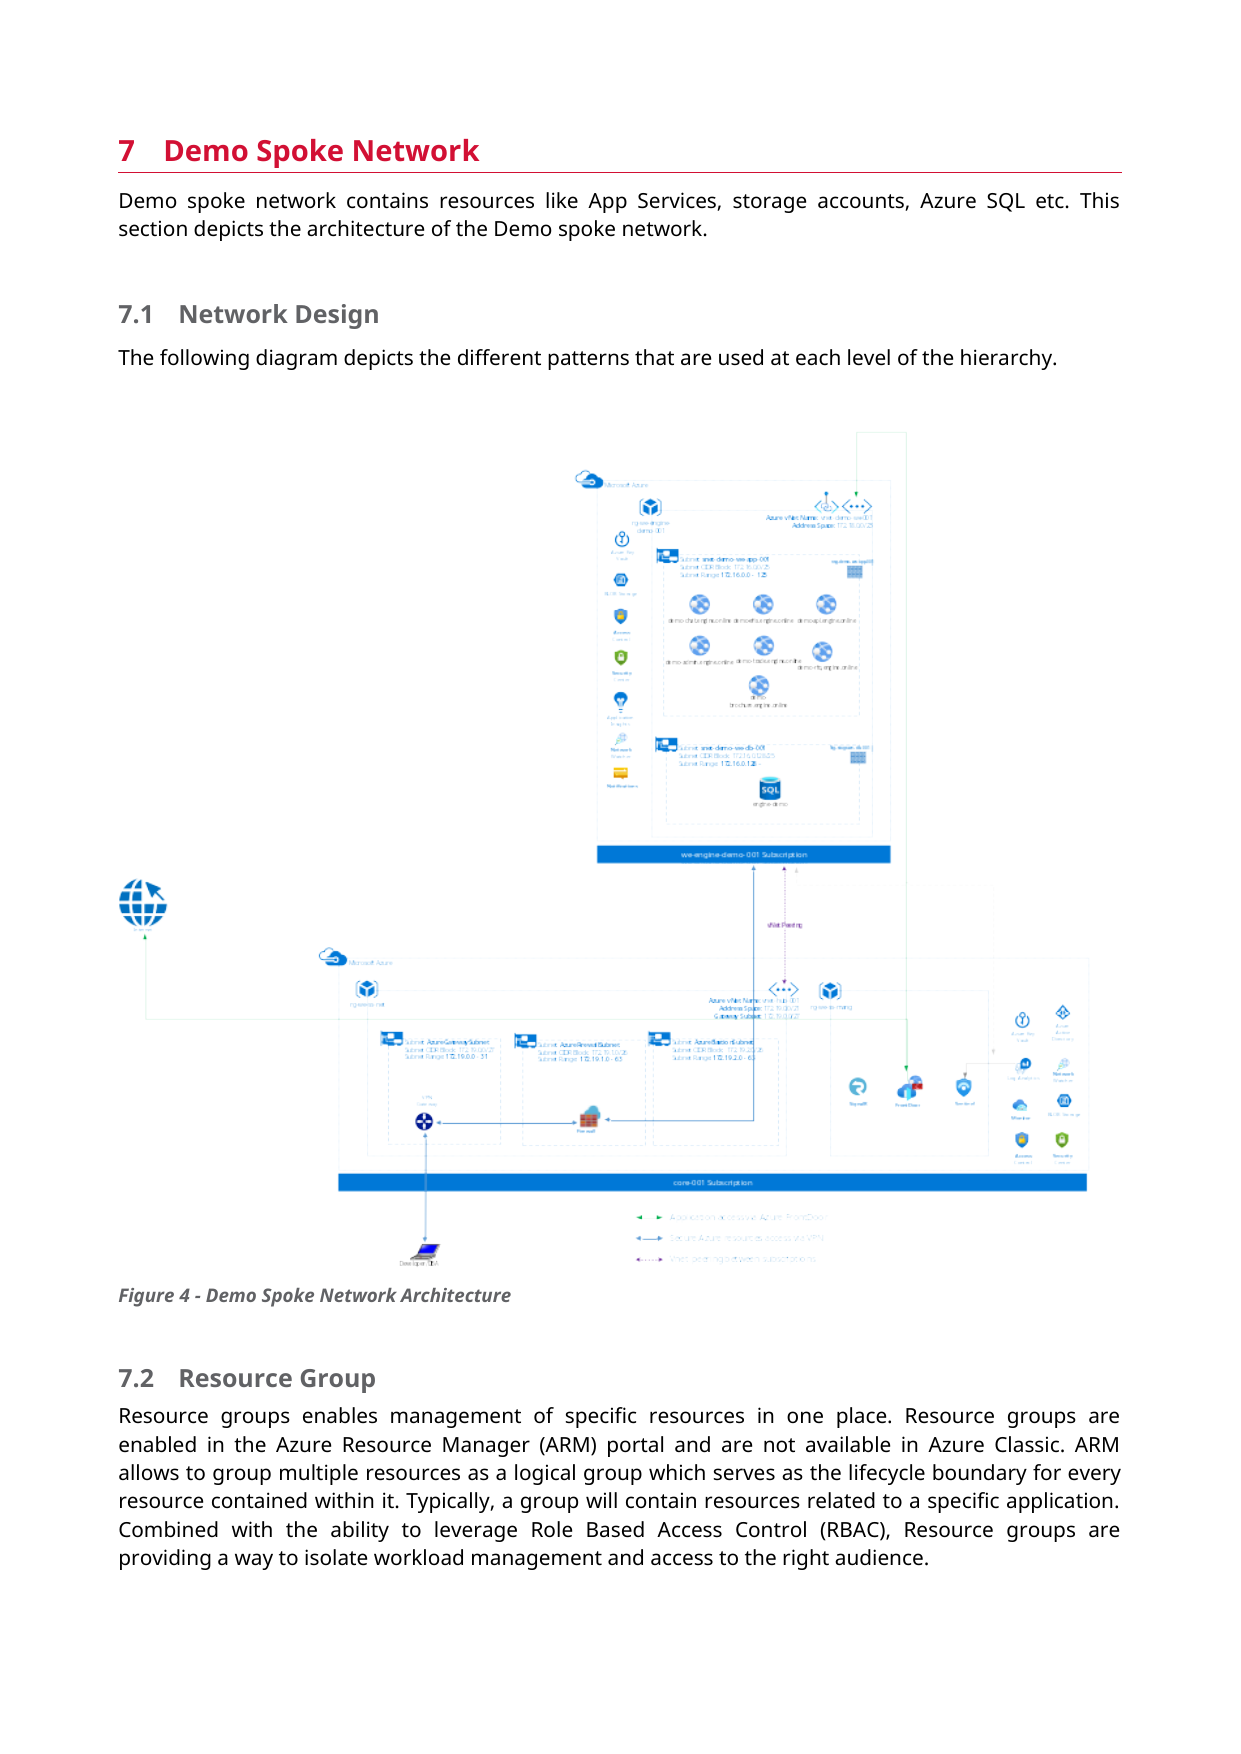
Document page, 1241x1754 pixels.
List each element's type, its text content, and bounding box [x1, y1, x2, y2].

text Demo spoke network contains resources like App Services, storage accounts, Azure SQL etc. This section depicts the architecture of the Demo spoke network. [118, 186, 1122, 243]
subtitle Resource Group [118, 1361, 1122, 1395]
subtitle Network Design [118, 296, 1122, 330]
text The following diagram depicts the different patterns that are used at each level of the hierarchy. [118, 343, 1122, 371]
text Resource groups enables management of specific resources in one place. Resource groups are enabled in the Azure Resource Manager (ARM) portal and are not available in Azure Classic. ARM allows to group multiple resources as a logical group which serves as the lifecycle boundary for every resource contained within it. Typically, a group will contain resources related to a specific application. Combined with the ability to leverage Role Based Access Control (RBAC), Resource groups are providing a way to isolate workload management and access to the right audience. [118, 1401, 1122, 1572]
subtitle Demo Spoke Network [118, 131, 1122, 172]
text Figure 4 - Demo Spoke Network Architecture [118, 1282, 1163, 1307]
